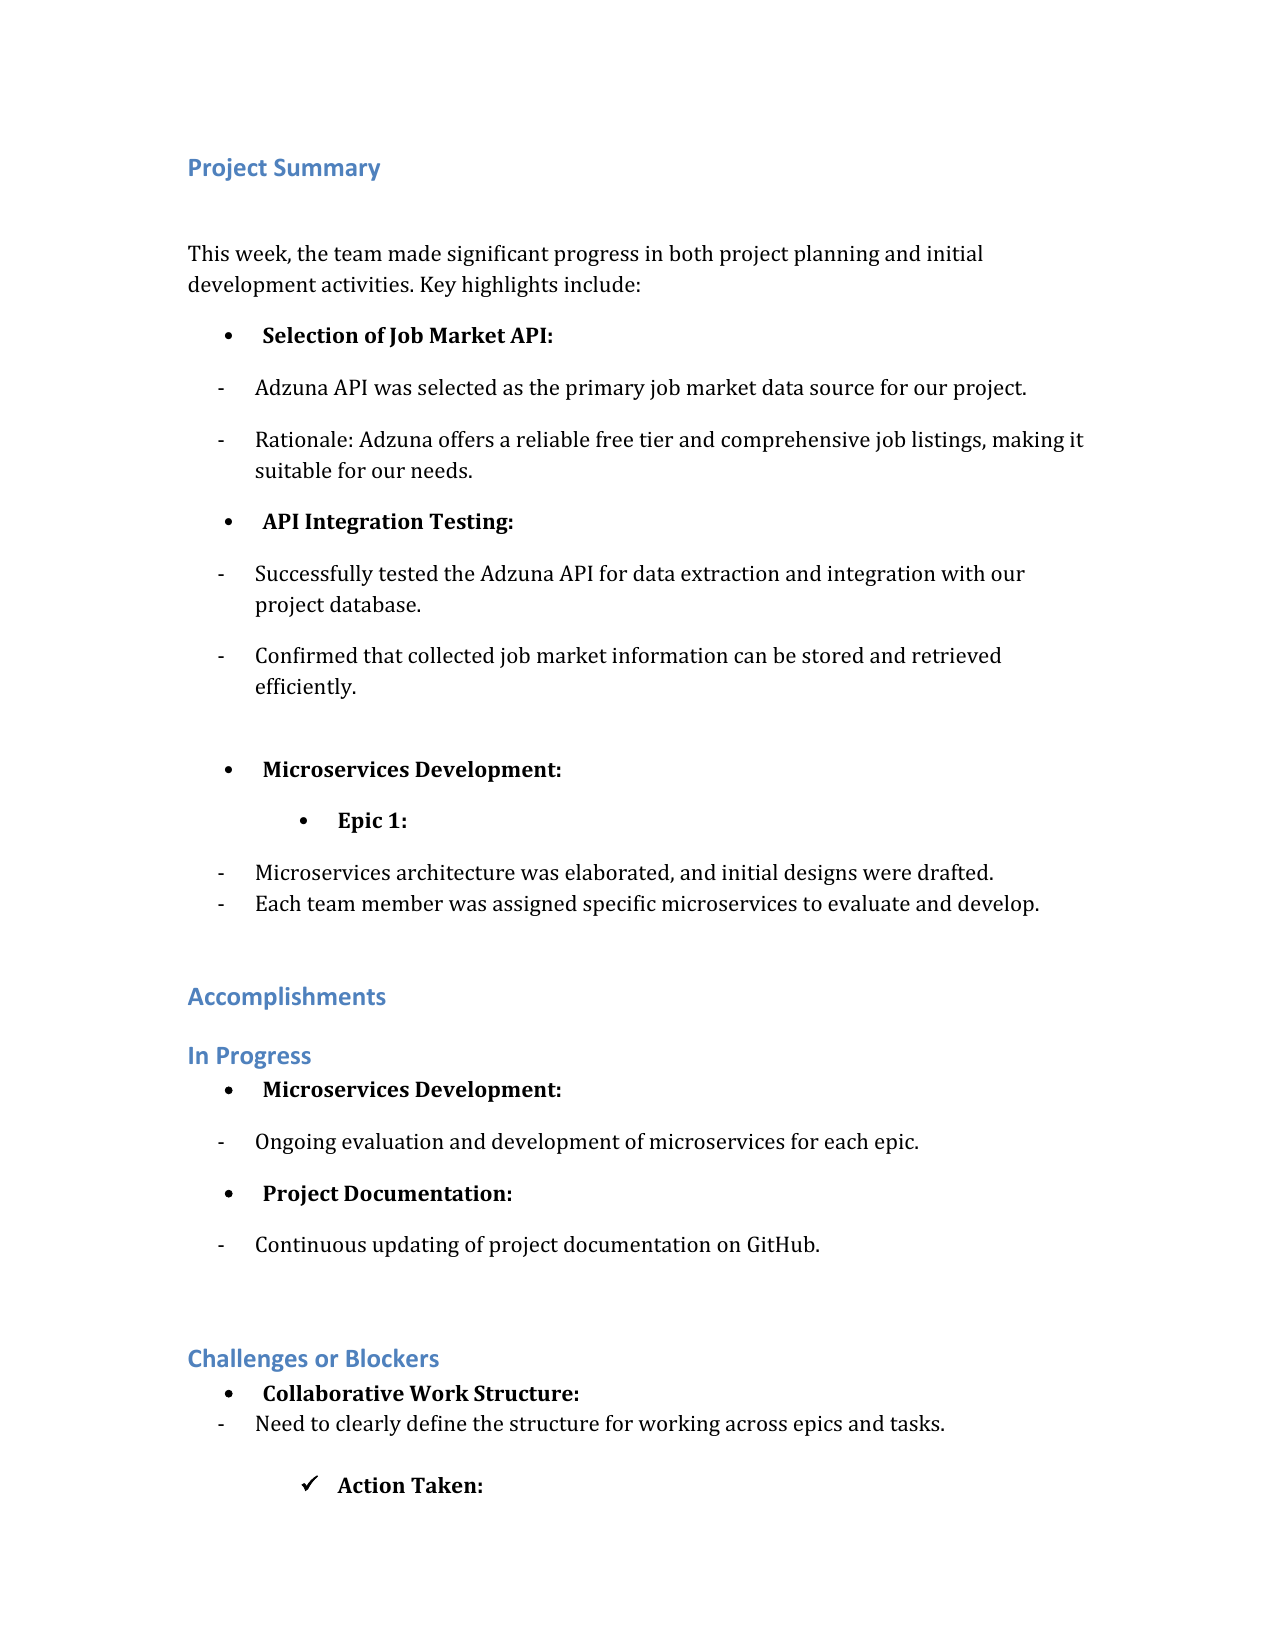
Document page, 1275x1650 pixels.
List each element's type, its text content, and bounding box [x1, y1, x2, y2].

subtitle Selection of Job Market API: [225, 322, 1087, 349]
subtitle API Integration Testing: [225, 508, 1087, 535]
list Ongoing evaluation and development of microservices for each epic. [217, 1127, 1087, 1154]
list Continuous updating of project documentation on GitHub. [217, 1231, 1087, 1258]
subtitle Successfully tested the Adzuna API for data extraction and integration with our project database. [217, 559, 1087, 617]
subtitle In Progress [187, 1038, 1087, 1071]
subtitle Challenges or Blockers [187, 1341, 1087, 1374]
list Each team member was assigned specific microservices to evaluate and develop. [217, 889, 1087, 916]
list Microservices architecture was elaborated, and initial designs were drafted. [217, 859, 1087, 886]
subtitle Project Summary [187, 150, 1087, 183]
list Action Taken: [300, 1472, 1087, 1498]
list Project Documentation: [225, 1179, 1087, 1206]
list Microservices Development: [225, 1076, 1087, 1103]
list Collaborative Work Structure: [225, 1379, 1087, 1406]
list Need to clearly define the structure for working across epics and tasks. [217, 1410, 1087, 1437]
subtitle Adzuna API was selected as the primary job market data source for our project. [217, 374, 1087, 401]
subtitle Accomplishments [187, 941, 1087, 1012]
list Epic 1: [300, 807, 1087, 834]
subtitle Confirmed that collected job market information can be stored and retrieved efficiently. [217, 642, 1087, 700]
list Microservices Development: [225, 755, 1087, 782]
text This week, the team made significant progress in both project planning and initial development activities. Key highlights include: [187, 239, 1087, 297]
subtitle Rationale: Adzuna offers a reliable free tier and comprehensive job listings, making it suitable for our needs. [217, 425, 1087, 483]
